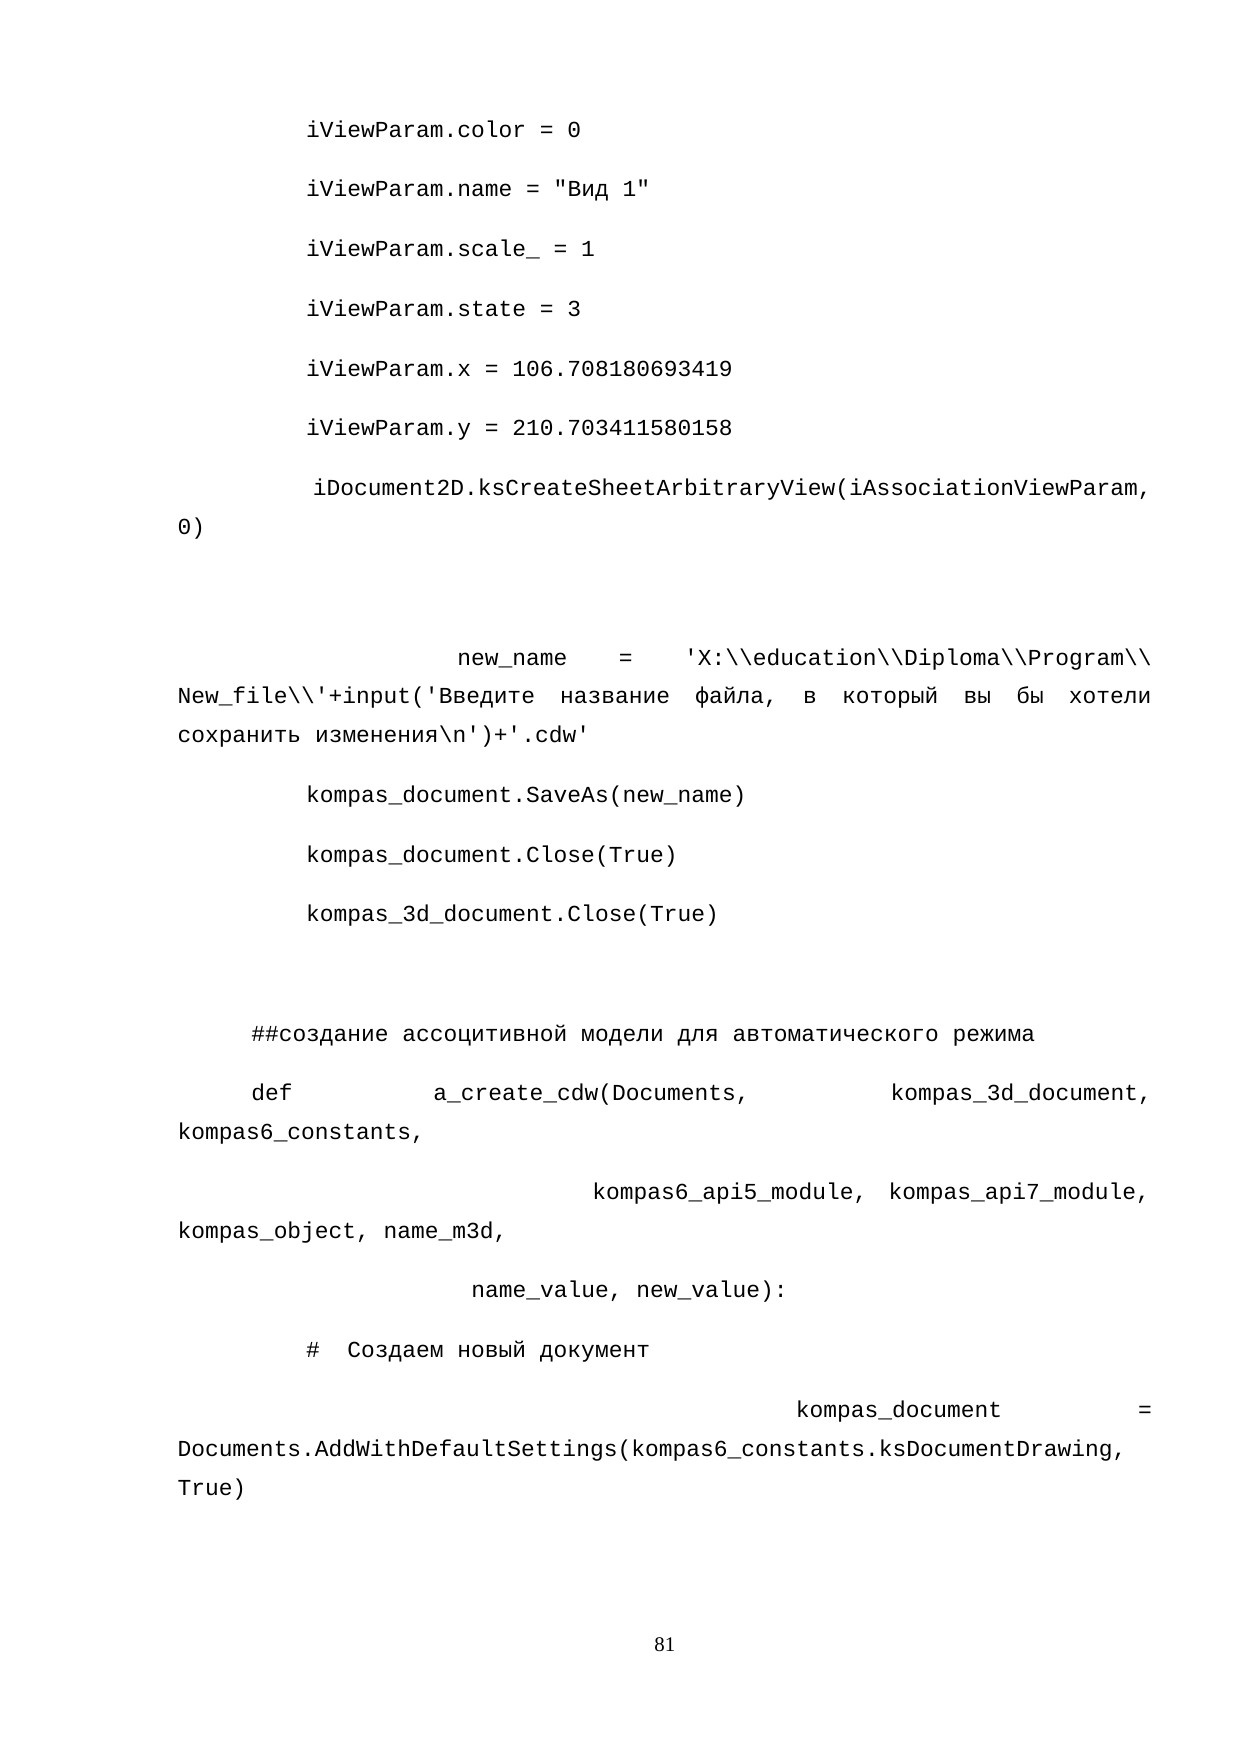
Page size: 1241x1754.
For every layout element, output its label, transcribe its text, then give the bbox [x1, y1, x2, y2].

text kompas6_api5_module, kompas_api7_module, kompas_object, name_m3d, [177, 1180, 1152, 1245]
text iViewParam.state = 3 [177, 297, 1152, 323]
text iViewParam.scale_ = 1 [177, 237, 1152, 263]
text kompas_document.SaveAs(new_name) [177, 783, 1152, 809]
text name_value, new_value): [177, 1279, 1152, 1305]
text iDocument2D.ksCreateSheetArbitraryView(iAssociationViewParam, 0) [177, 476, 1152, 541]
text ##создание ассоцитивной модели для автоматического режима [177, 1022, 1152, 1048]
text iViewParam.x = 106.708180693419 [177, 357, 1152, 383]
text kompas_3d_document.Close(True) [177, 903, 1152, 929]
text new_name = 'X:\\education\\Diploma\\Program\\New_file\\'+input('Введите название файла, в который вы бы хотели сохранить изменения\n')+'.cdw' [177, 646, 1152, 749]
text iViewParam.color = 0 [177, 118, 1152, 144]
text # Создаем новый документ [177, 1338, 1152, 1364]
text kompas_document.Close(True) [177, 843, 1152, 869]
text kompas_document = Documents.AddWithDefaultSettings(kompas6_constants.ksDocumentDrawing, True) [177, 1398, 1152, 1502]
text iViewParam.name = "Вид 1" [177, 178, 1152, 204]
text iViewParam.y = 210.703411580158 [177, 417, 1152, 442]
text def a_create_cdw(Documents, kompas_3d_document, kompas6_constants, [177, 1082, 1152, 1147]
